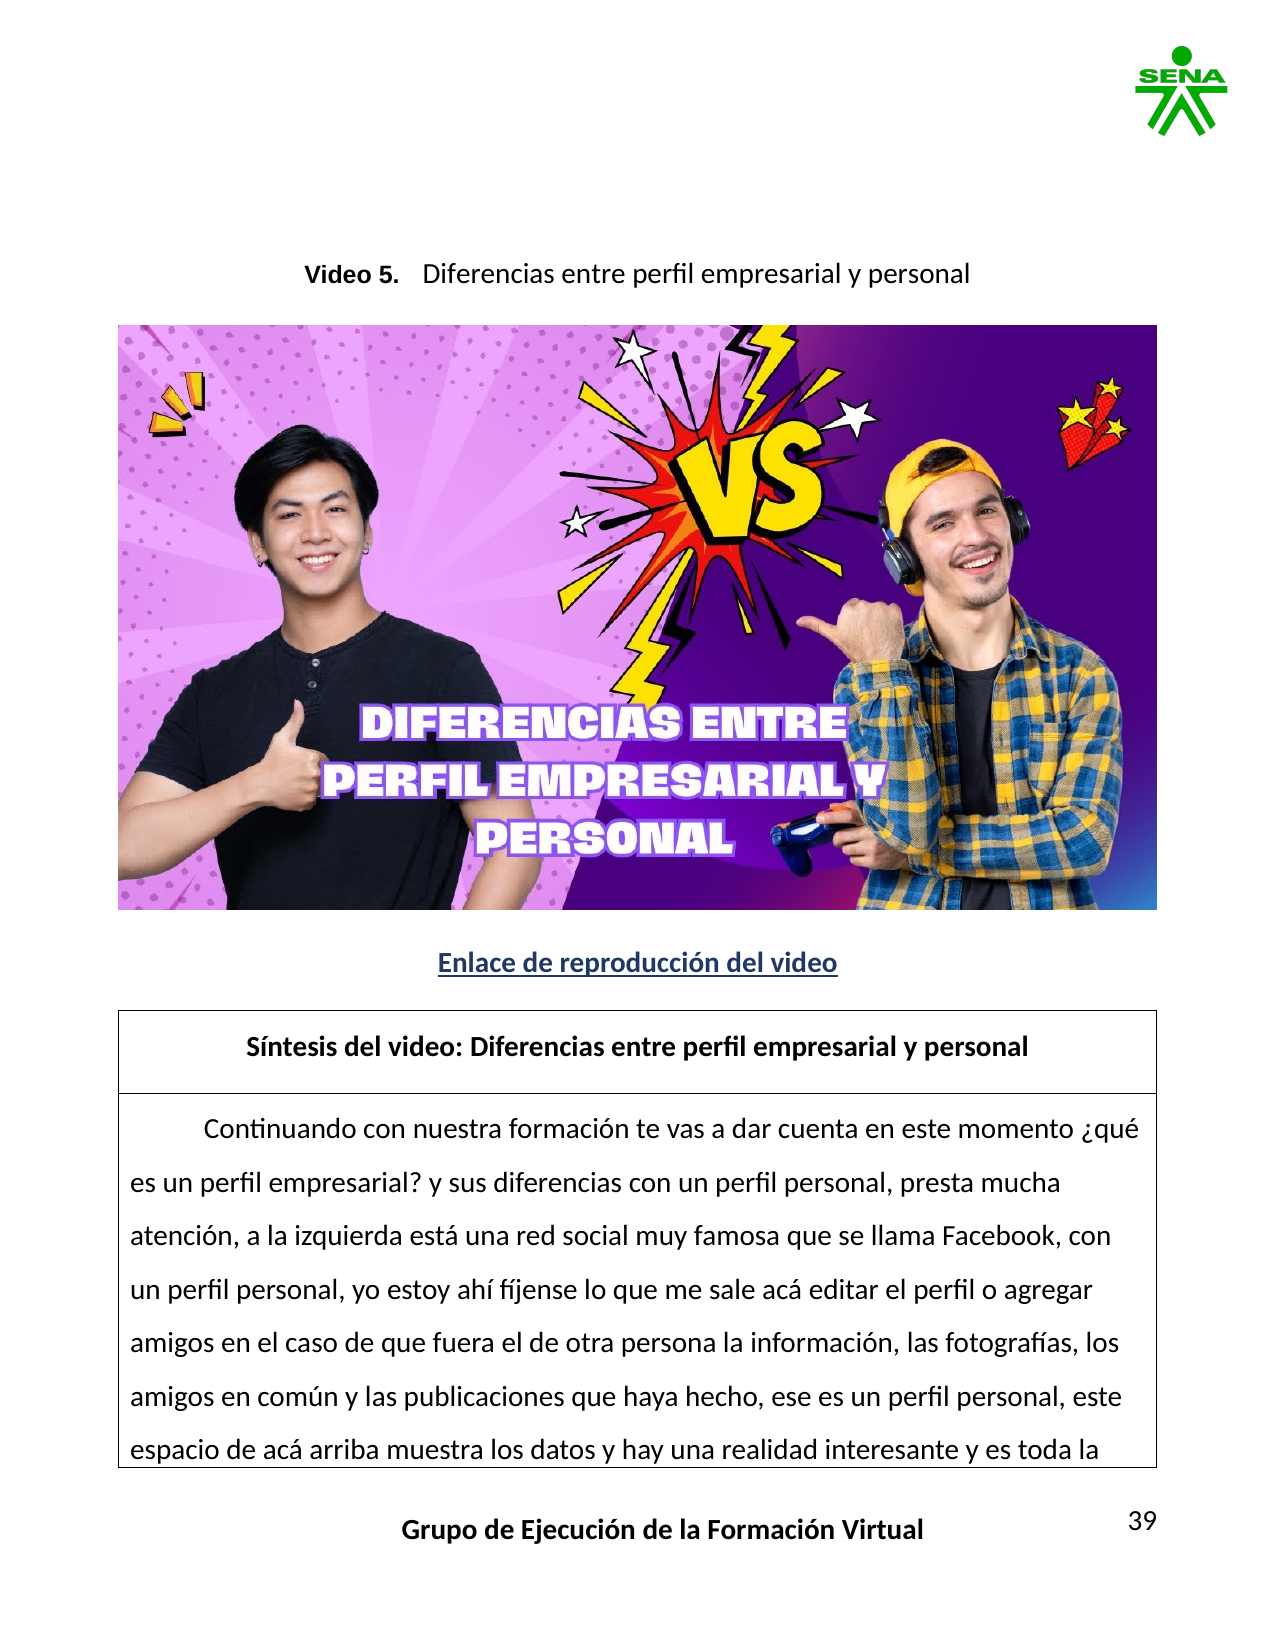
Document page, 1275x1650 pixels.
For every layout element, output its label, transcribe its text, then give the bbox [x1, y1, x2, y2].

text Enlace de reproducción del video [118, 944, 1157, 980]
table_header Síntesis del video: Diferencias entre perfil empresarial y personal [119, 1011, 1156, 1093]
picture [118, 325, 1157, 910]
text Diferencias entre perfil empresarial y personal [118, 256, 1157, 291]
picture [1135, 46, 1228, 136]
